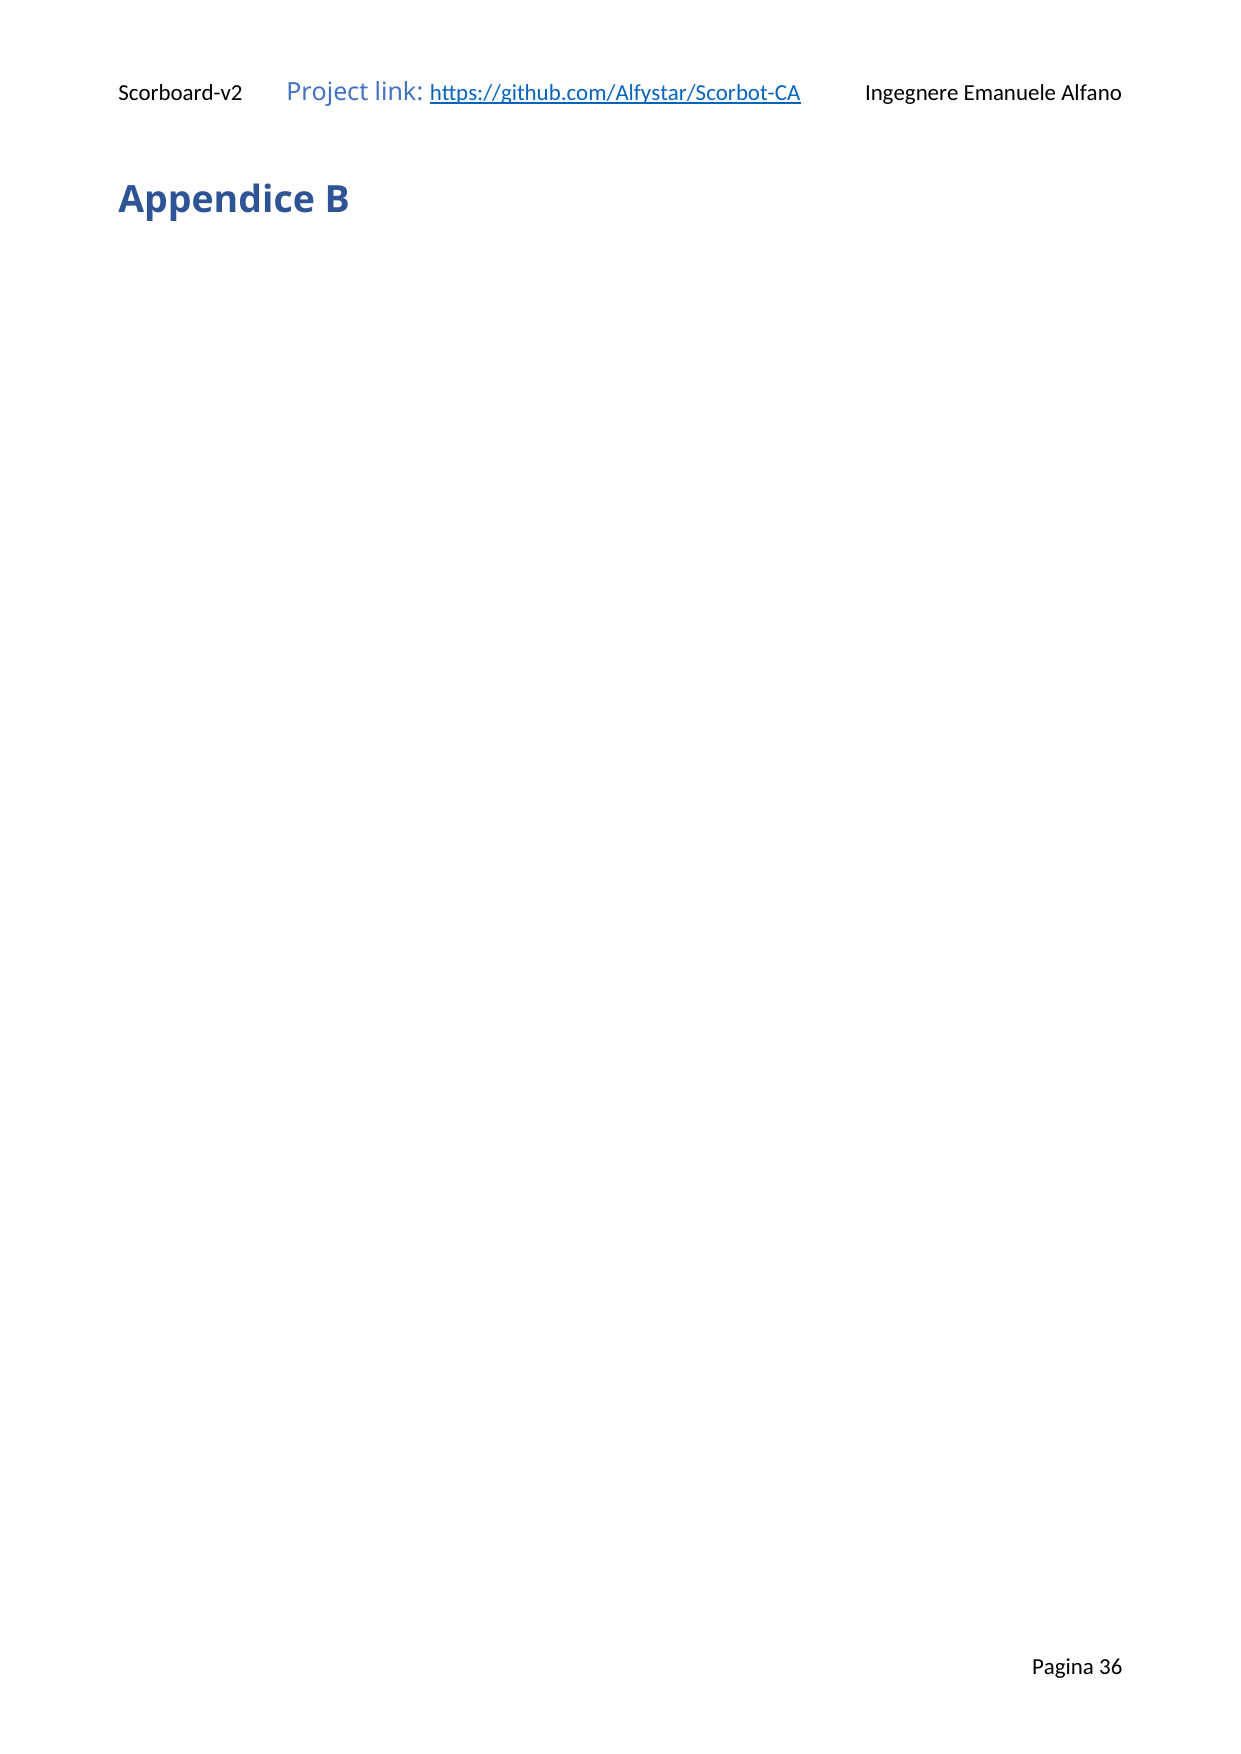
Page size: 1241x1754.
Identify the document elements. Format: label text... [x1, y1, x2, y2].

subtitle Appendice B [118, 173, 1122, 224]
